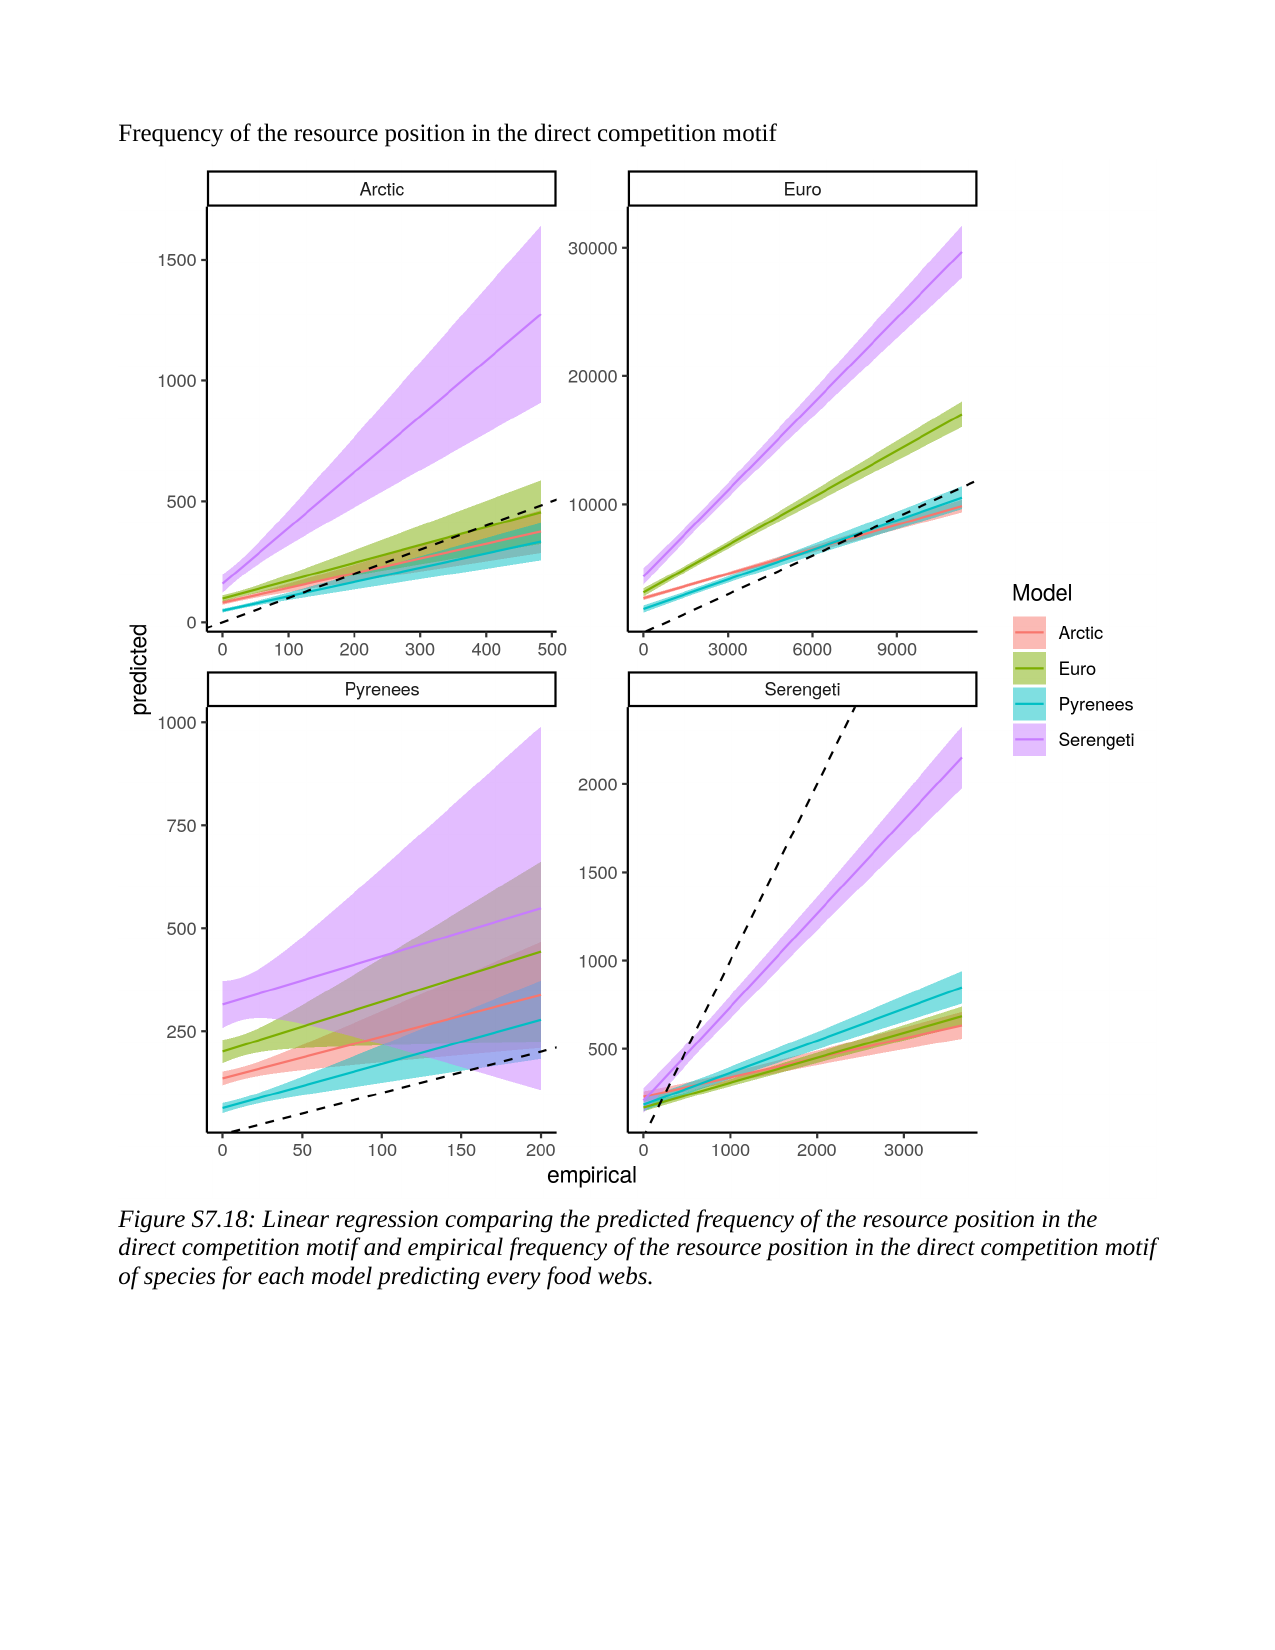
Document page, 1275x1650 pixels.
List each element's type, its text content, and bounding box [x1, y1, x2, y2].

text Frequency of the resource position in the direct competition motif [118, 118, 1157, 147]
picture [118, 159, 1157, 1199]
